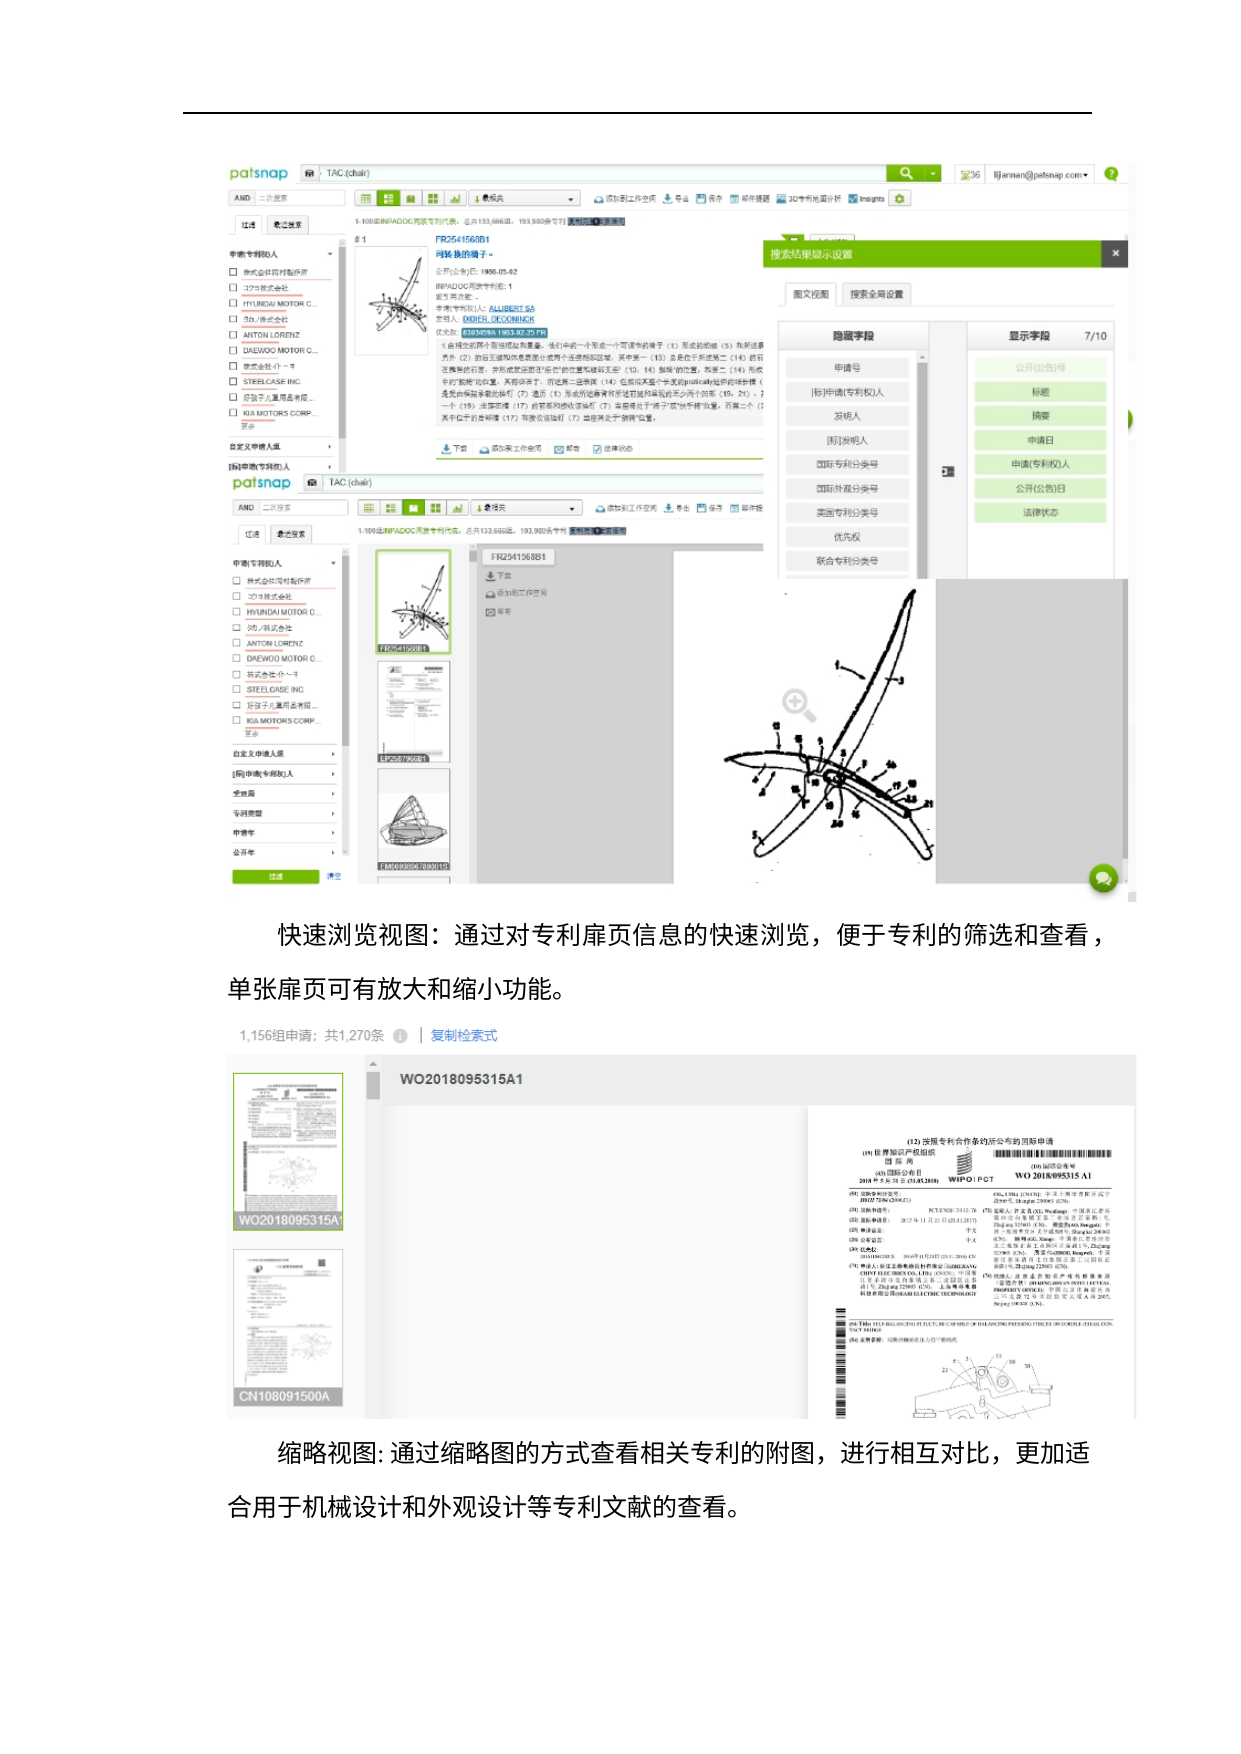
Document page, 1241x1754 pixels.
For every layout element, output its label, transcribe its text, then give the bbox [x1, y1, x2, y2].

text 缩略视图: 通过缩略图的方式查看相关专利的附图，进行相互对比，更加适合用于机械设计和外观设计等专利文献的查看。 [227, 1433, 1092, 1524]
text 快速浏览视图：通过对专利扉页信息的快速浏览，便于专利的筛选和查看，单张扉页可有放大和缩小功能。 [227, 916, 1092, 1006]
picture [226, 1024, 1137, 1419]
picture [226, 163, 1137, 902]
